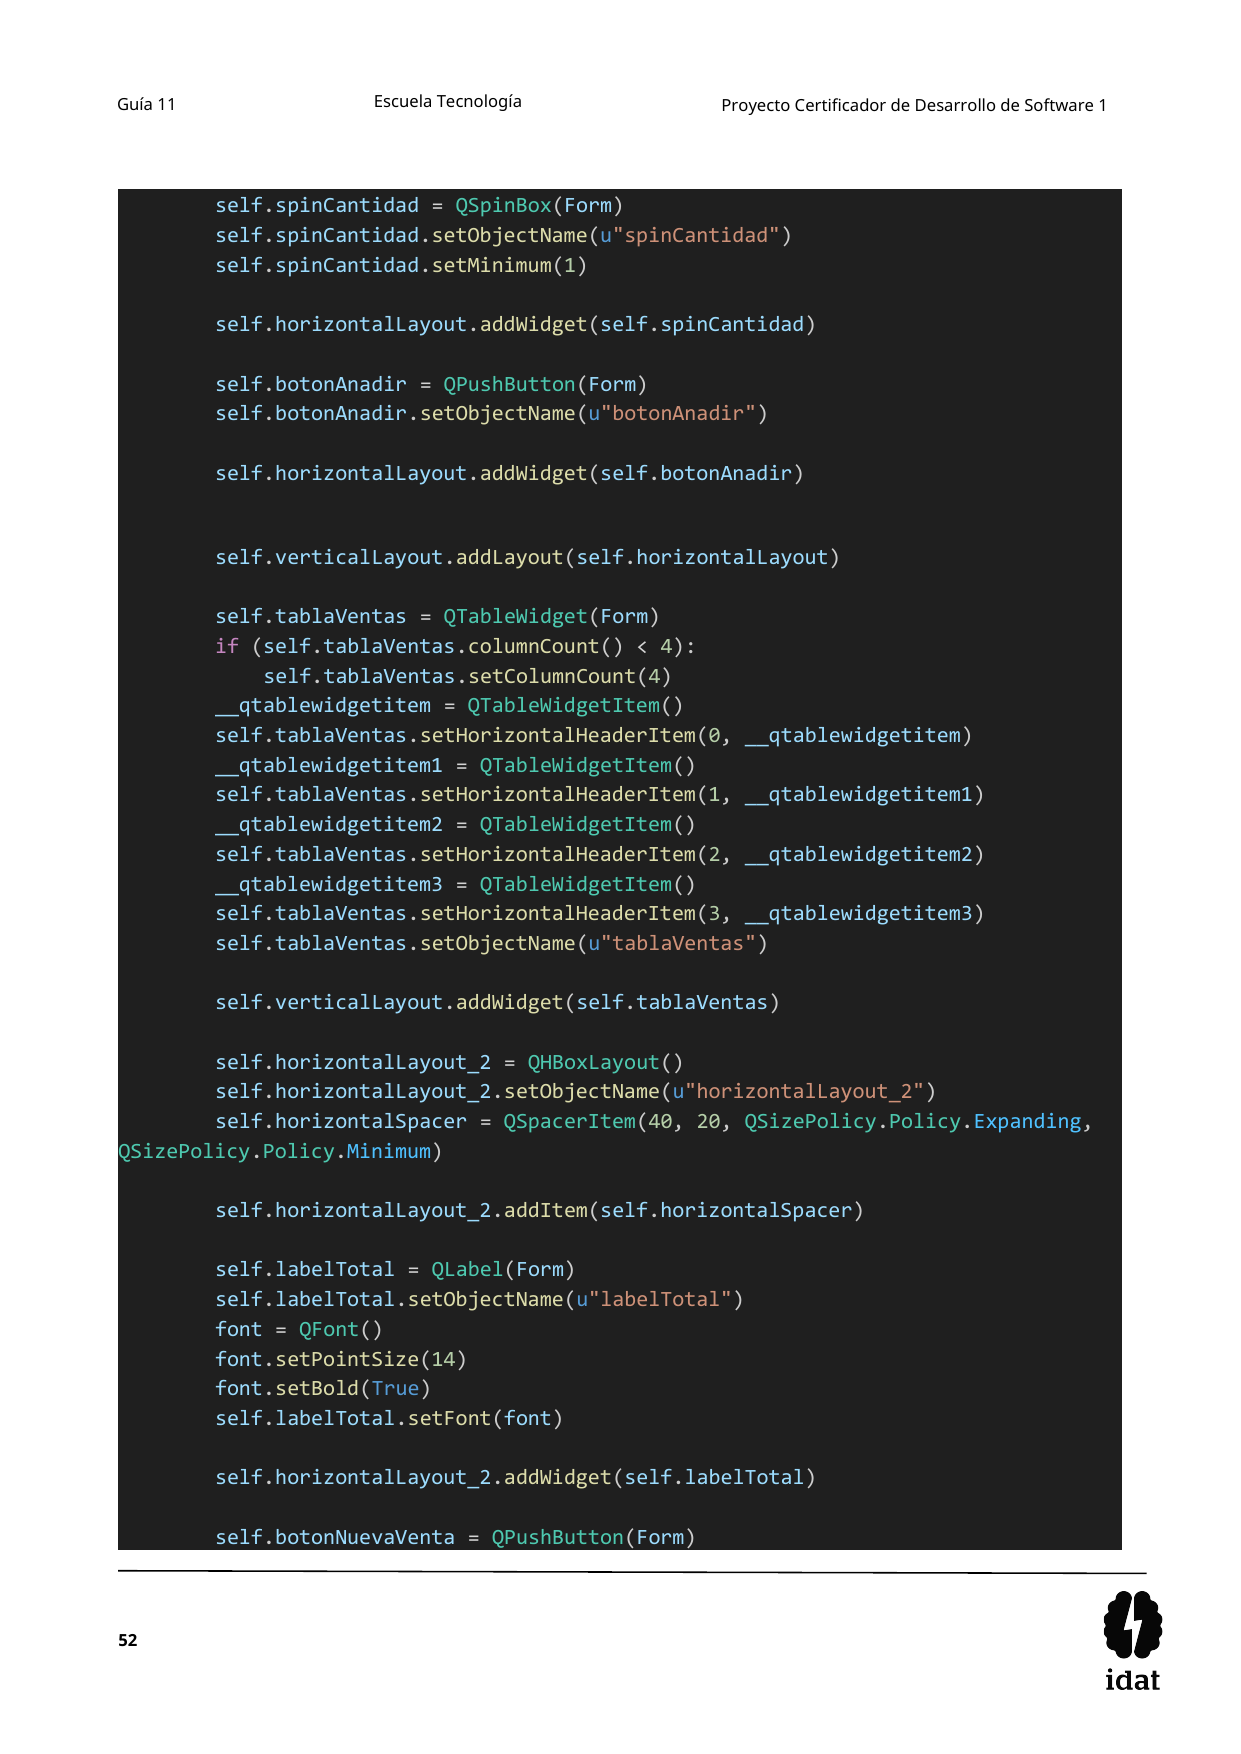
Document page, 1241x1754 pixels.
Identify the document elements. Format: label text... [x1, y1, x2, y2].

text self.horizontalLayout.addWidget(self.spinCantidad) [118, 307, 1122, 337]
text font.setPointSize(14) [118, 1342, 1122, 1372]
text self.labelTotal.setObjectName(u"labelTotal") [118, 1282, 1122, 1312]
text self.labelTotal.setFont(font) [118, 1401, 1122, 1431]
text self.verticalLayout.addLayout(self.horizontalLayout) [118, 540, 1122, 570]
picture [1103, 1591, 1163, 1690]
text self.tablaVentas.setHorizontalHeaderItem(1, __qtablewidgetitem1) [118, 778, 1122, 807]
text self.horizontalSpacer = QSpacerItem(40, 20, QSizePolicy.Policy.Expanding, QSizePolicy.Policy.Minimum) [118, 1104, 1122, 1164]
text self.horizontalLayout_2.addWidget(self.labelTotal) [118, 1461, 1122, 1490]
text self.tablaVentas.setHorizontalHeaderItem(0, __qtablewidgetitem) [118, 718, 1122, 748]
text self.spinCantidad = QSpinBox(Form) [118, 189, 1122, 218]
text if (self.tablaVentas.columnCount() < 4): [118, 629, 1122, 659]
text self.labelTotal = QLabel(Form) [118, 1253, 1122, 1282]
text __qtablewidgetitem1 = QTableWidgetItem() [118, 748, 1122, 778]
text self.verticalLayout.addWidget(self.tablaVentas) [118, 986, 1122, 1015]
text self.horizontalLayout_2 = QHBoxLayout() [118, 1045, 1122, 1075]
text self.botonAnadir = QPushButton(Form) [118, 367, 1122, 397]
text __qtablewidgetitem3 = QTableWidgetItem() [118, 867, 1122, 897]
text self.tablaVentas = QTableWidget(Form) [118, 600, 1122, 629]
text self.tablaVentas.setColumnCount(4) [118, 659, 1122, 689]
text self.spinCantidad.setMinimum(1) [118, 248, 1122, 278]
text self.tablaVentas.setHorizontalHeaderItem(2, __qtablewidgetitem2) [118, 837, 1122, 867]
text self.tablaVentas.setObjectName(u"tablaVentas") [118, 926, 1122, 956]
text font.setBold(True) [118, 1372, 1122, 1401]
text __qtablewidgetitem2 = QTableWidgetItem() [118, 807, 1122, 837]
text self.spinCantidad.setObjectName(u"spinCantidad") [118, 218, 1122, 248]
text self.botonNuevaVenta = QPushButton(Form) [118, 1520, 1122, 1550]
text self.botonAnadir.setObjectName(u"botonAnadir") [118, 397, 1122, 426]
text self.tablaVentas.setHorizontalHeaderItem(3, __qtablewidgetitem3) [118, 897, 1122, 926]
text __qtablewidgetitem = QTableWidgetItem() [118, 689, 1122, 718]
text self.horizontalLayout_2.setObjectName(u"horizontalLayout_2") [118, 1075, 1122, 1104]
text self.horizontalLayout.addWidget(self.botonAnadir) [118, 456, 1122, 486]
text font = QFont() [118, 1312, 1122, 1342]
text self.horizontalLayout_2.addItem(self.horizontalSpacer) [118, 1193, 1122, 1223]
